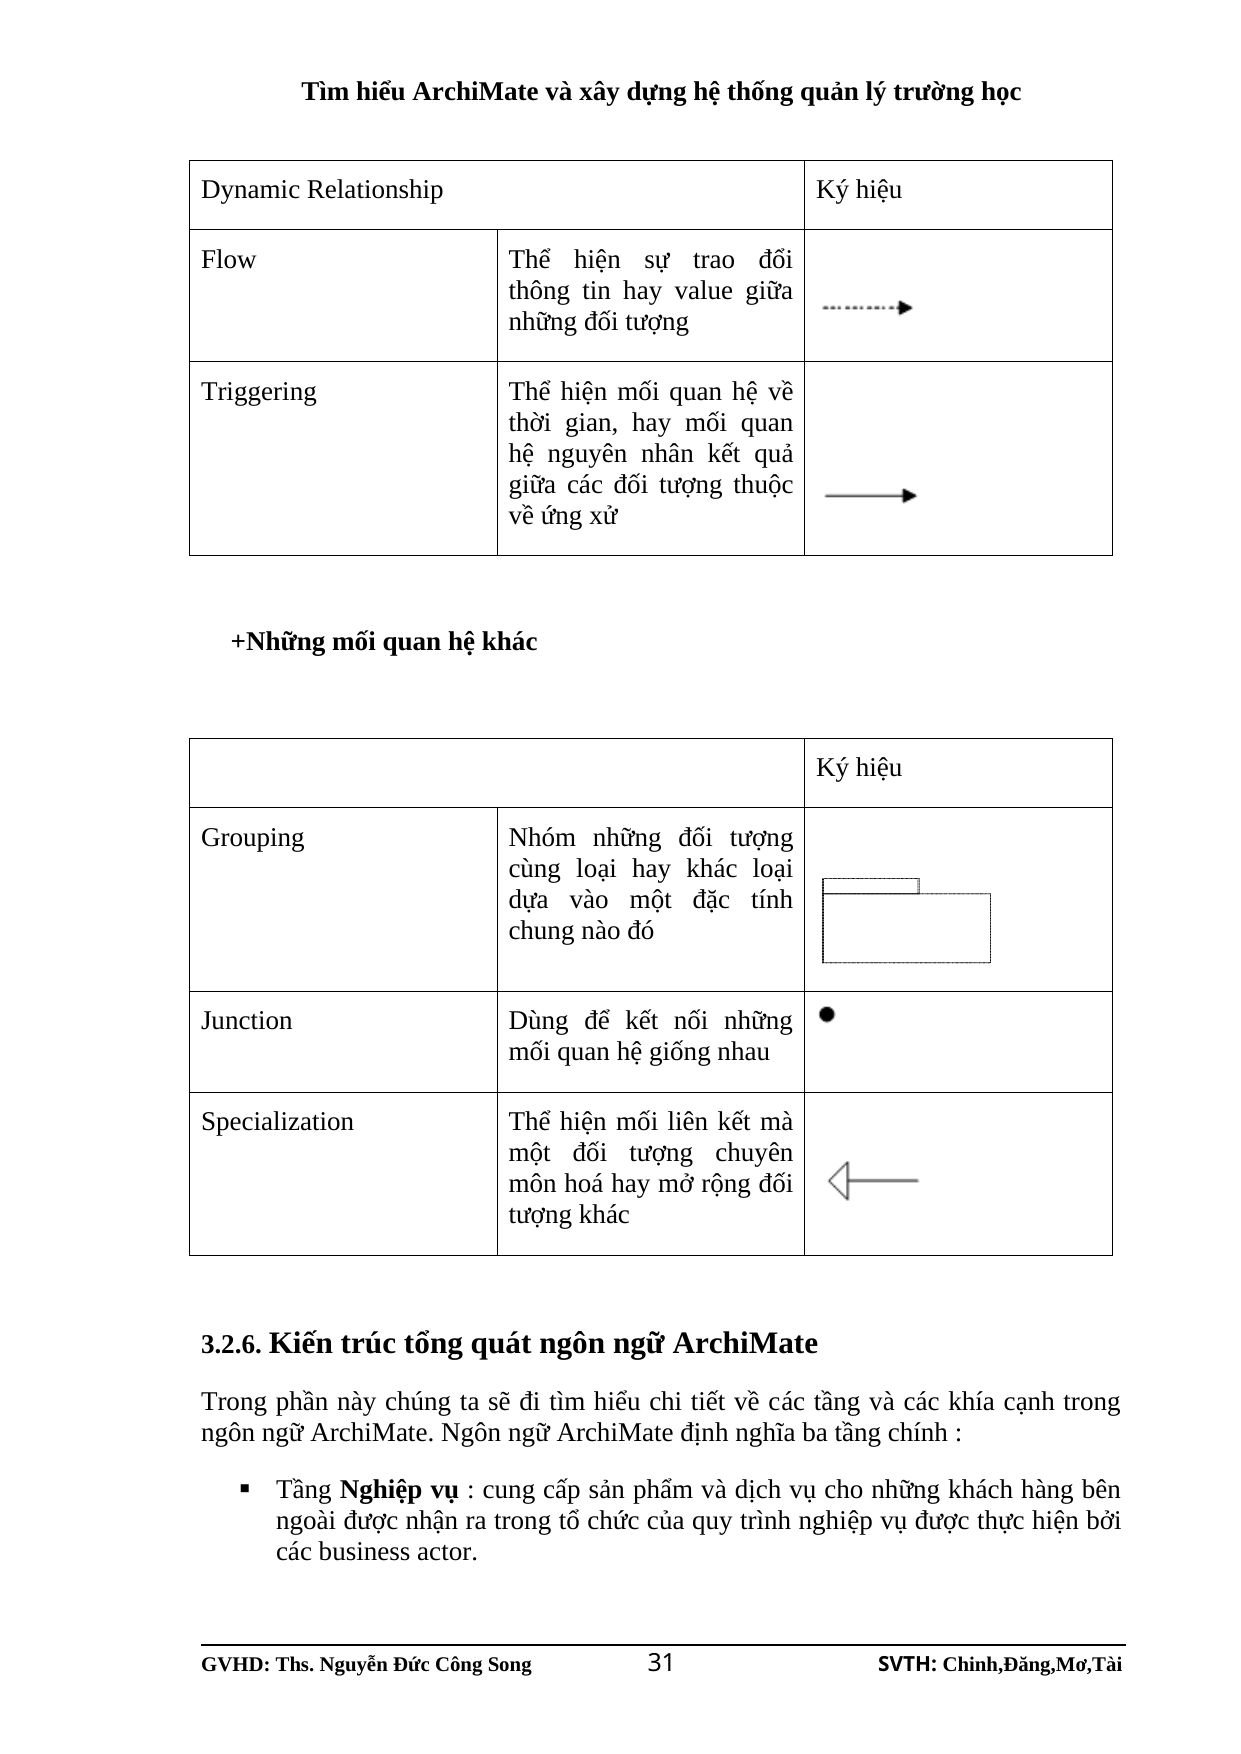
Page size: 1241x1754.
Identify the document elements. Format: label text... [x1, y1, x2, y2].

picture [815, 298, 927, 326]
table_cell Flow [190, 230, 497, 361]
table_cell Dùng để kết nối những mối quan hệ giống nhau [498, 992, 804, 1092]
table_cell [805, 808, 1112, 991]
picture [815, 486, 938, 517]
table_header Ký hiệu [805, 739, 1112, 807]
list +Những mối quan hệ khác [230, 625, 1122, 656]
table_cell Thể hiện mối liên kết mà một đối tượng chuyên môn hoá hay mở rộng đối tượng khác [498, 1093, 804, 1255]
table_cell Thể hiện sự trao đổi thông tin hay value giữa những đối tượng [498, 230, 804, 361]
table_header [190, 739, 804, 807]
table_cell Grouping [190, 808, 497, 991]
picture [815, 876, 997, 966]
list Kiến trúc tổng quát ngôn ngữ ArchiMate [201, 1324, 1122, 1360]
table_cell [805, 992, 1112, 1092]
table_header Ký hiệu [805, 161, 1112, 229]
table_cell Thể hiện mối quan hệ về thời gian, hay mối quan hệ nguyên nhân kết quả giữa các đối tượng thuộc về ứng xử [498, 362, 804, 555]
text Tầng Nghiệp vụ : cung cấp sản phẩm và dịch vụ cho những khách hàng bên ngoài được nhận ra trong tổ chức của quy trình nghiệp vụ được thực hiện bởi các business actor. [238, 1473, 1122, 1566]
text Trong phần này chúng ta sẽ đi tìm hiểu chi tiết về các tầng và các khía cạnh trong ngôn ngữ ArchiMate. Ngôn ngữ ArchiMate định nghĩa ba tầng chính : [201, 1385, 1122, 1448]
table_cell [805, 230, 1112, 361]
table_cell [805, 1093, 1112, 1255]
table_cell Specialization [190, 1093, 497, 1255]
table_cell Triggering [190, 362, 497, 555]
table_cell [805, 362, 1112, 555]
table_cell Junction [190, 992, 497, 1092]
picture [815, 1161, 932, 1206]
table_cell Nhóm những đối tượng cùng loại hay khác loại dựa vào một đặc tính chung nào đó [498, 808, 804, 991]
picture [815, 1004, 844, 1028]
table_header Dynamic Relationship [190, 161, 804, 229]
